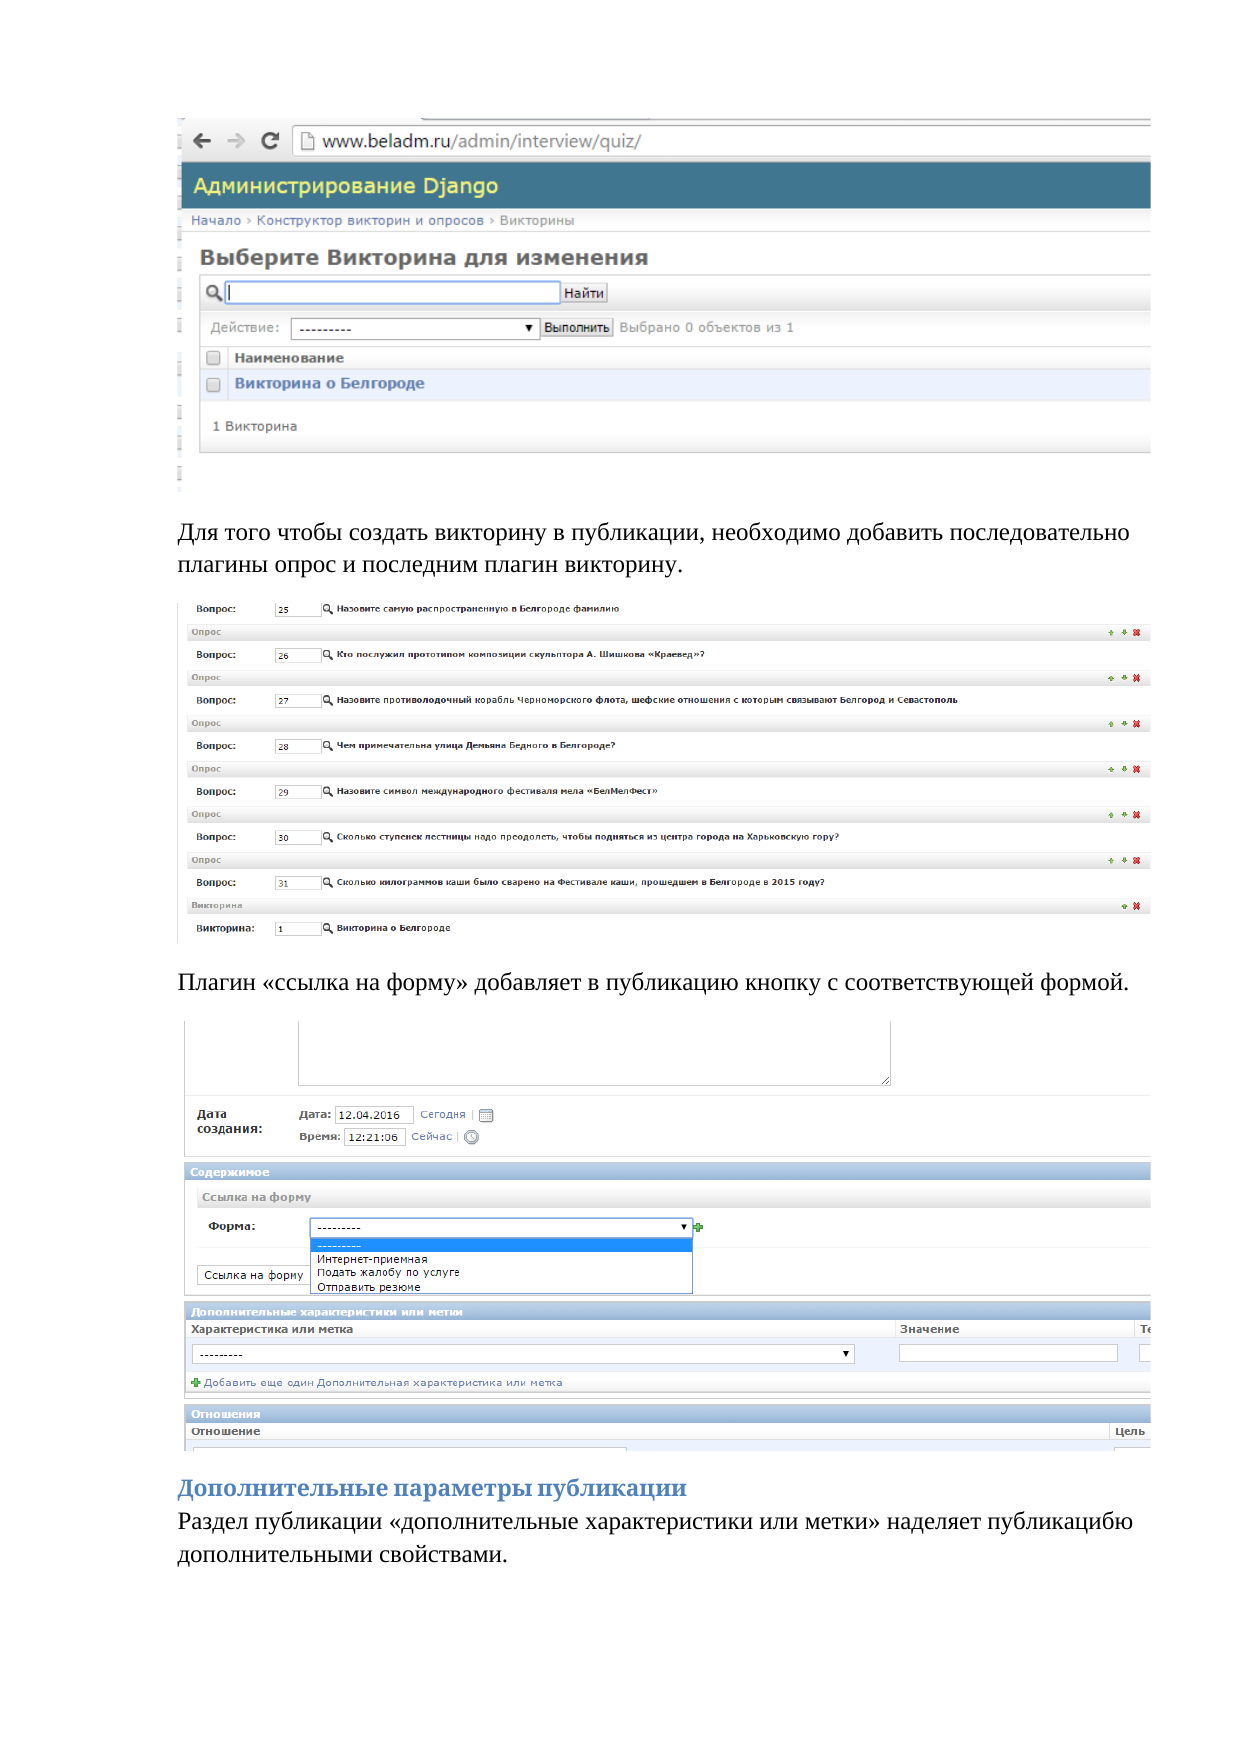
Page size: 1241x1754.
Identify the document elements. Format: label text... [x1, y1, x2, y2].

picture [177, 1021, 1151, 1451]
picture [177, 118, 1151, 492]
text Для того чтобы создать викторину в публикации, необходимо добавить последовательно плагины опрос и последним плагин викторину. [177, 517, 1152, 578]
subtitle Дополнительные параметры публикации [177, 1476, 1152, 1502]
text Раздел публикации «дополнительные характеристики или метки» наделяет публикацибю дополнительными свойствами. [177, 1506, 1152, 1568]
text Плагин «ссылка на форму» добавляет в публикацию кнопку с соответствующей формой. [177, 967, 1152, 996]
picture [177, 603, 1151, 943]
